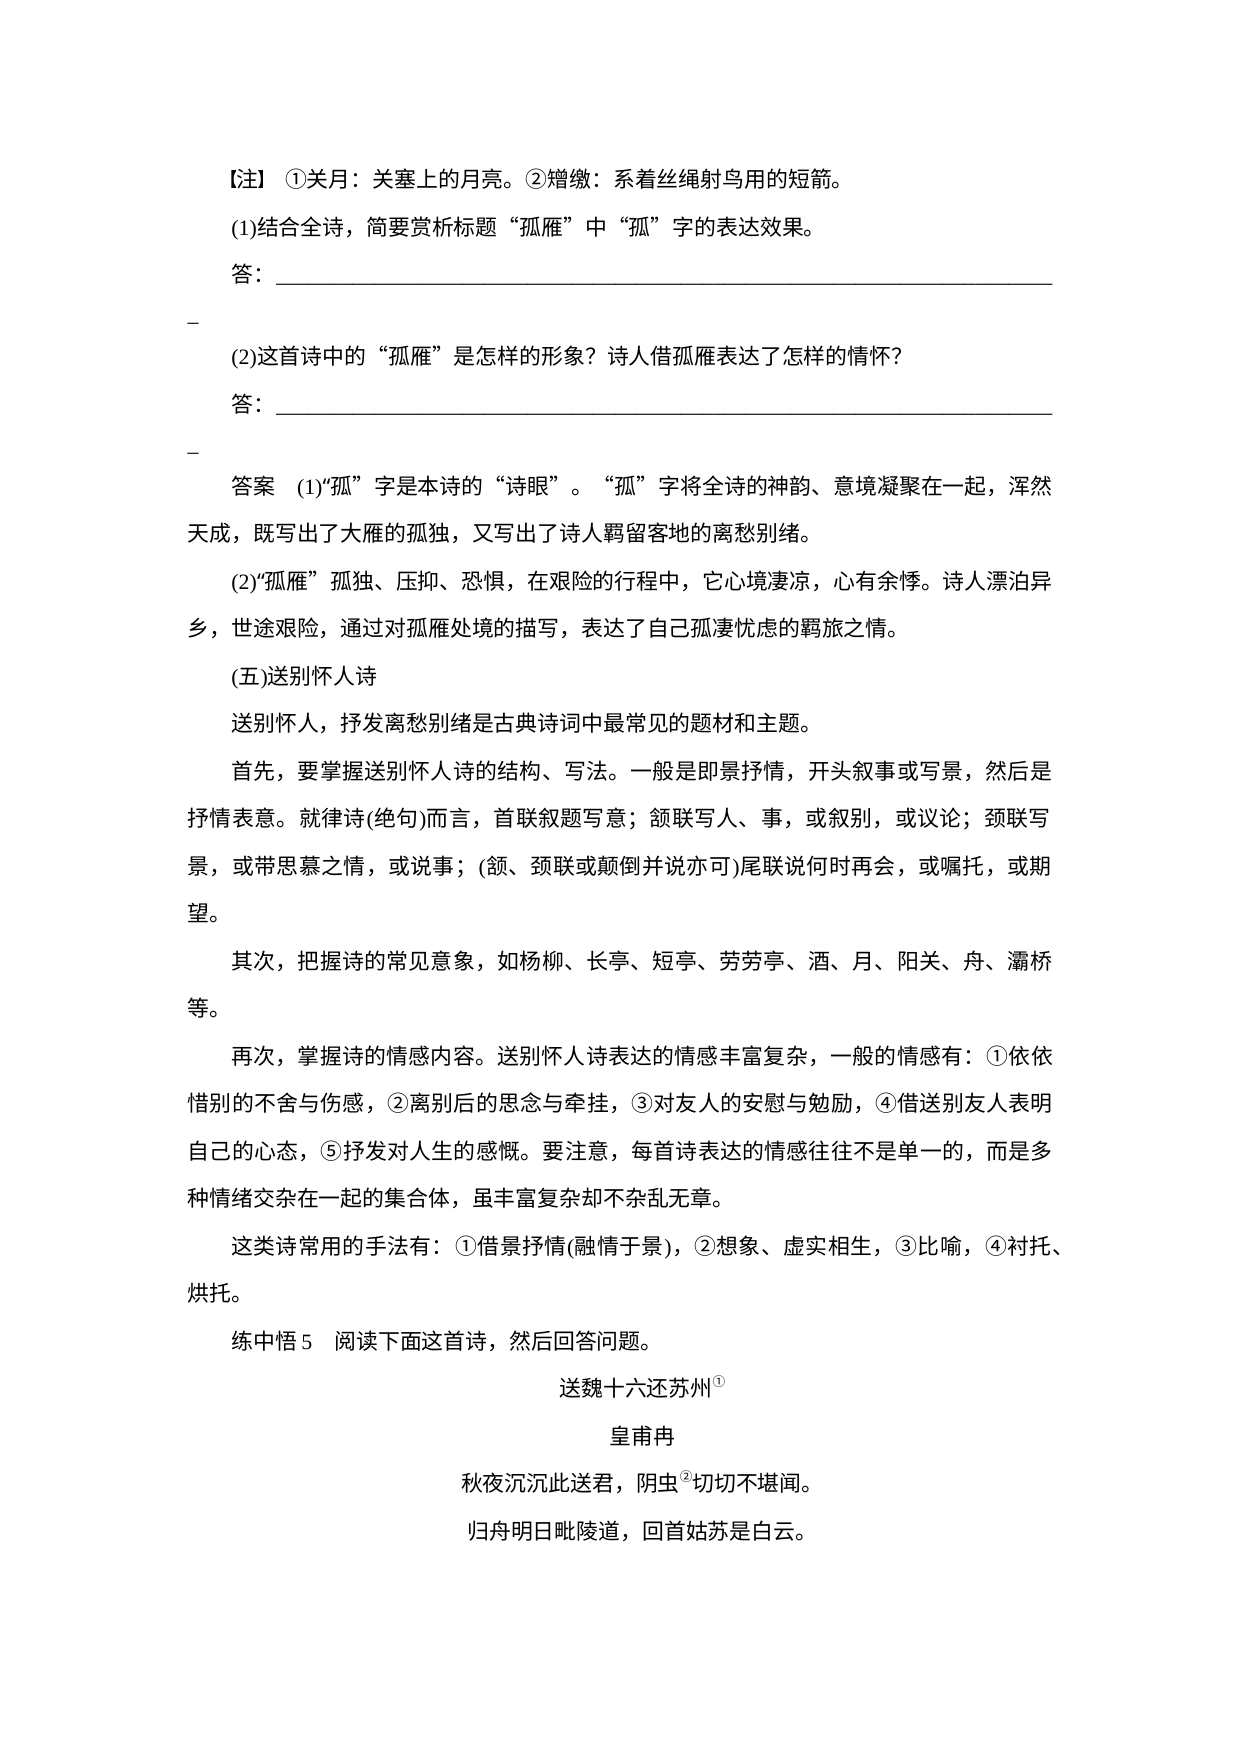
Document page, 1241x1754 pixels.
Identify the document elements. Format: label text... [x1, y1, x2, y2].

text (2)“孤雁”孤独、压抑、恐惧，在艰险的行程中，它心境凄凉，心有余悸。诗人漂泊异乡，世途艰险，通过对孤雁处境的描写，表达了自己孤凄忧虑的羁旅之情。 [187, 564, 1053, 643]
text 注 ①关月：关塞上的月亮。②矰缴：系着丝绳射鸟用的短箭。 [187, 162, 1053, 194]
text 练中悟5 阅读下面这首诗，然后回答问题。 [187, 1324, 1053, 1356]
text 其次，把握诗的常见意象，如杨柳、长亭、短亭、劳劳亭、酒、月、阳关、舟、灞桥等。 [187, 944, 1053, 1023]
picture [258, 170, 263, 188]
text 首先，要掌握送别怀人诗的结构、写法。一般是即景抒情，开头叙事或写景，然后是抒情表意。就律诗(绝句)而言，首联叙题写意；颔联写人、事，或叙别，或议论；颈联写景，或带思慕之情，或说事；(颔、颈联或颠倒并说亦可)尾联说何时再会，或嘱托，或期望。 [187, 754, 1053, 928]
text 答：________________________________________________________________________ [187, 387, 1053, 456]
text 皇甫冉 [187, 1419, 1053, 1451]
text 秋夜沉沉此送君，阴虫②切切不堪闻。 [187, 1466, 1053, 1498]
text (1)结合全诗，简要赏析标题“孤雁”中“孤”字的表达效果。 [187, 209, 1053, 241]
text 归舟明日毗陵道，回首姑苏是白云。 [187, 1514, 1053, 1546]
picture [231, 170, 237, 188]
text 这类诗常用的手法有：①借景抒情(融情于景)，②想象、虚实相生，③比喻，④衬托、烘托。 [187, 1229, 1053, 1308]
text 答案 (1)“孤”字是本诗的“诗眼”。“孤”字将全诗的神韵、意境凝聚在一起，浑然天成，既写出了大雁的孤独，又写出了诗人羁留客地的离愁别绪。 [187, 469, 1053, 548]
text 答：________________________________________________________________________ [187, 257, 1053, 326]
text (五)送别怀人诗 [187, 659, 1053, 691]
text (2)这首诗中的“孤雁”是怎样的形象？诗人借孤雁表达了怎样的情怀？ [187, 339, 1053, 371]
text 送别怀人，抒发离愁别绪是古典诗词中最常见的题材和主题。 [187, 706, 1053, 738]
text 送魏十六还苏州① [187, 1371, 1053, 1403]
text 再次，掌握诗的情感内容。送别怀人诗表达的情感丰富复杂，一般的情感有：①依依惜别的不舍与伤感，②离别后的思念与牵挂，③对友人的安慰与勉励，④借送别友人表明自己的心态，⑤抒发对人生的感慨。要注意，每首诗表达的情感往往不是单一的，而是多种情绪交杂在一起的集合体，虽丰富复杂却不杂乱无章。 [187, 1039, 1053, 1213]
